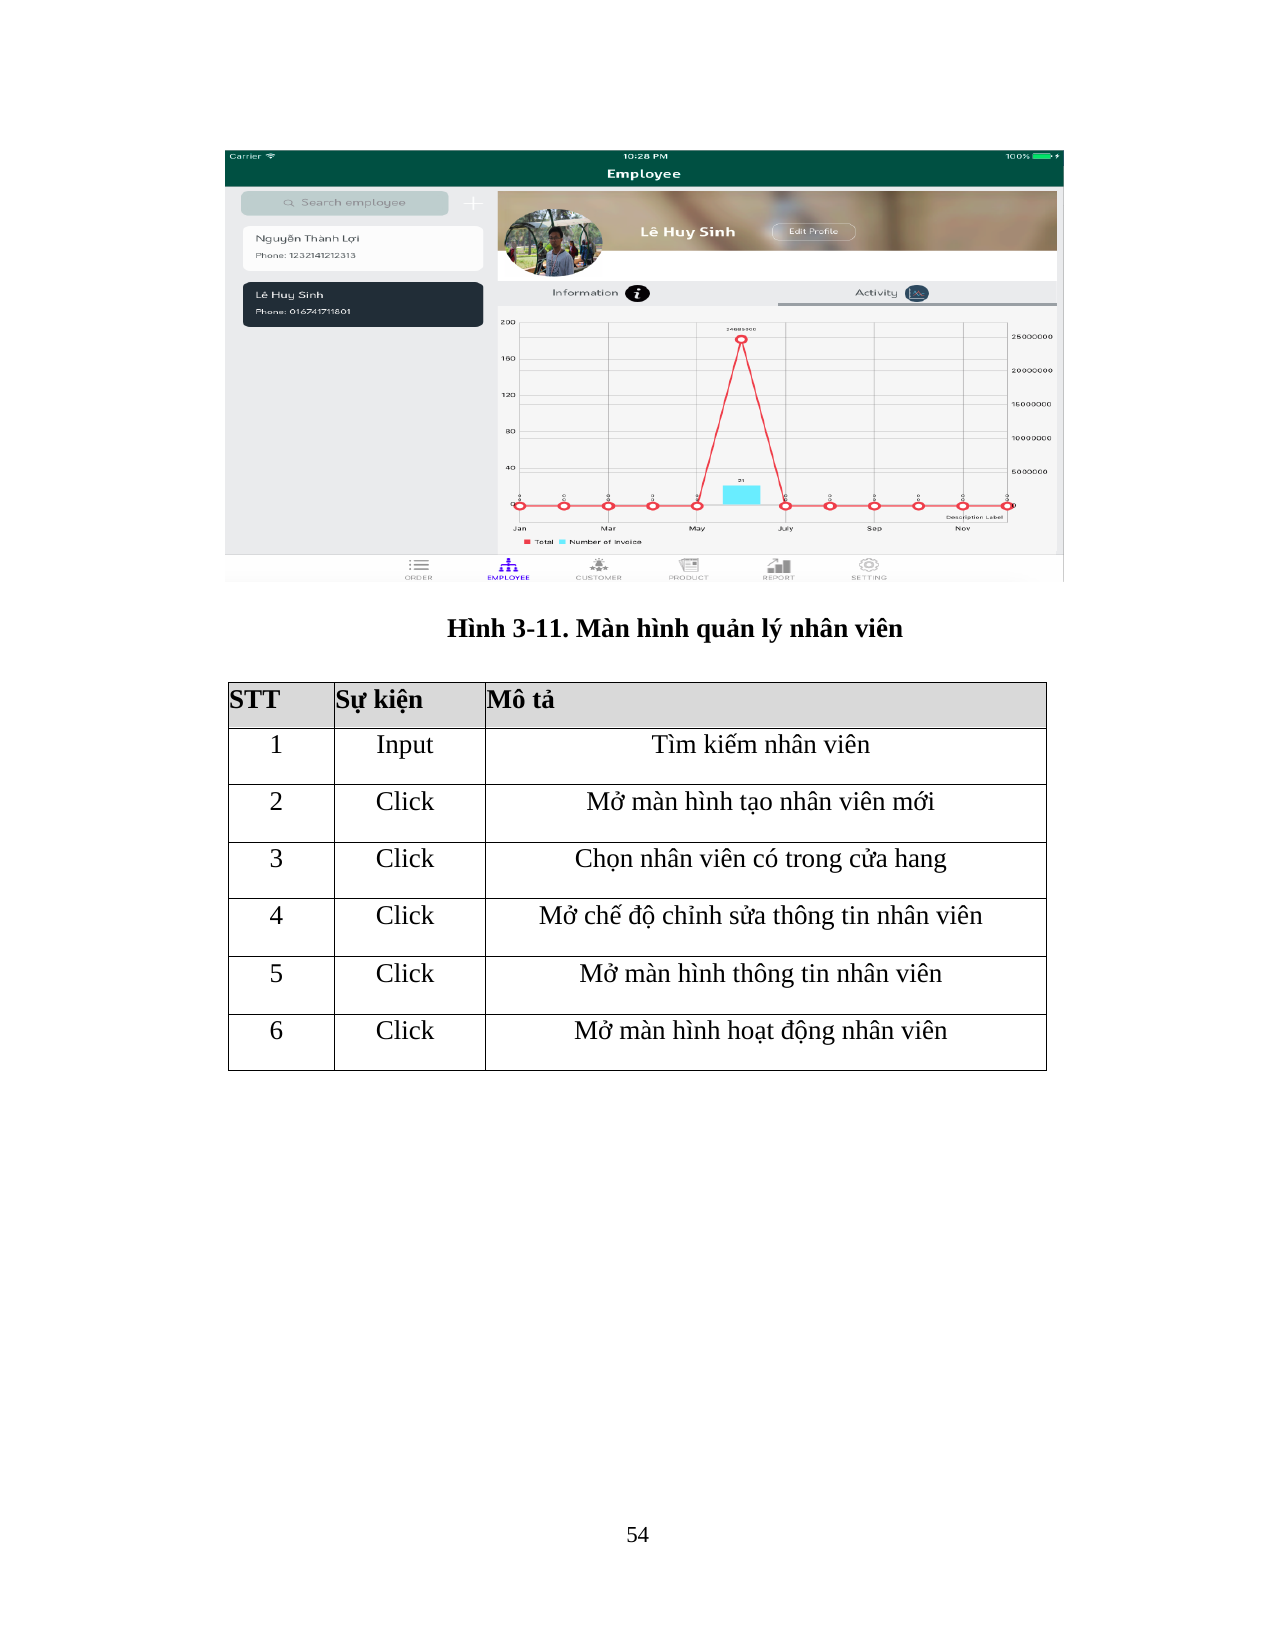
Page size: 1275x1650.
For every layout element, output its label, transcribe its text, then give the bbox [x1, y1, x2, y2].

table_cell Click [335, 1015, 485, 1070]
table_cell Input [335, 729, 485, 784]
table_cell 3 [229, 843, 334, 898]
table_cell Tìm kiếm nhân viên [486, 729, 1046, 784]
table_cell 5 [229, 957, 334, 1013]
table_cell Mở chế độ chỉnh sửa thông tin nhân viên [486, 899, 1046, 956]
picture [225, 150, 1064, 582]
text Hình 3-11. Màn hình quản lý nhân viên [225, 612, 1125, 643]
table_cell Click [335, 957, 485, 1013]
table_header Sự kiện [335, 683, 485, 727]
table_cell 1 [229, 729, 334, 784]
table_cell 6 [229, 1015, 334, 1070]
table_header Mô tả [486, 683, 1046, 727]
table_cell Click [335, 843, 485, 898]
table_cell Mở màn hình thông tin nhân viên [486, 957, 1046, 1013]
table_cell Chọn nhân viên có trong cửa hang [486, 843, 1046, 898]
table_cell Mở màn hình tạo nhân viên mới [486, 785, 1046, 842]
table_header STT [229, 683, 334, 727]
table_cell 2 [229, 785, 334, 842]
table_cell Mở màn hình hoạt động nhân viên [486, 1015, 1046, 1070]
table_cell Click [335, 785, 485, 842]
table_cell Click [335, 899, 485, 956]
table_cell 4 [229, 899, 334, 956]
